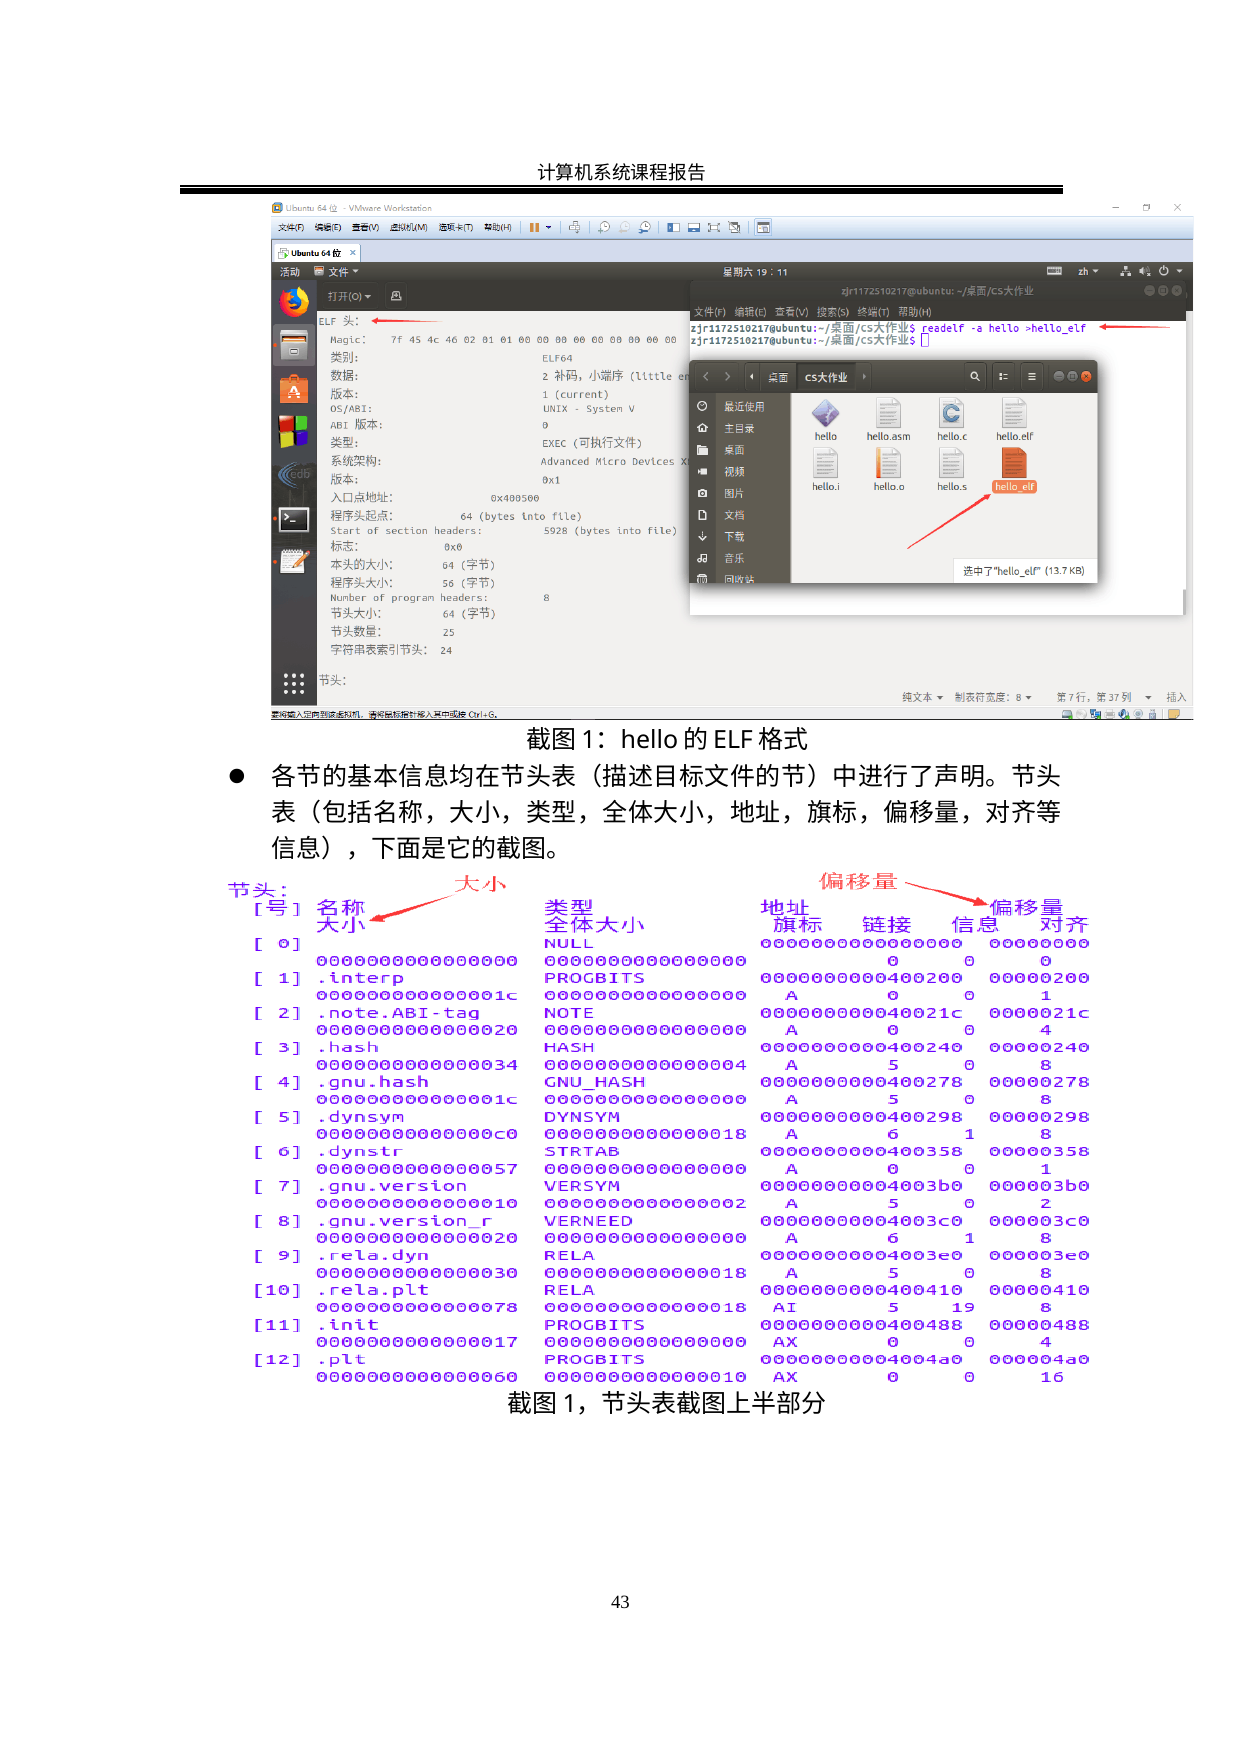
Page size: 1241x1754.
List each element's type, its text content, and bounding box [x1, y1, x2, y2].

list 各节的基本信息均在节头表（描述目标文件的节）中进行了声明。节头表（包括名称，大小，类型，全体大小，地址，旗标，偏移量，对齐等信息），下面是它的截图。 [227, 756, 1063, 864]
picture [227, 864, 1102, 1384]
text 截图1：hello的ELF格式 [271, 720, 1063, 756]
picture [271, 200, 1194, 720]
text 截图1，节头表截图上半部分 [271, 1384, 1063, 1420]
